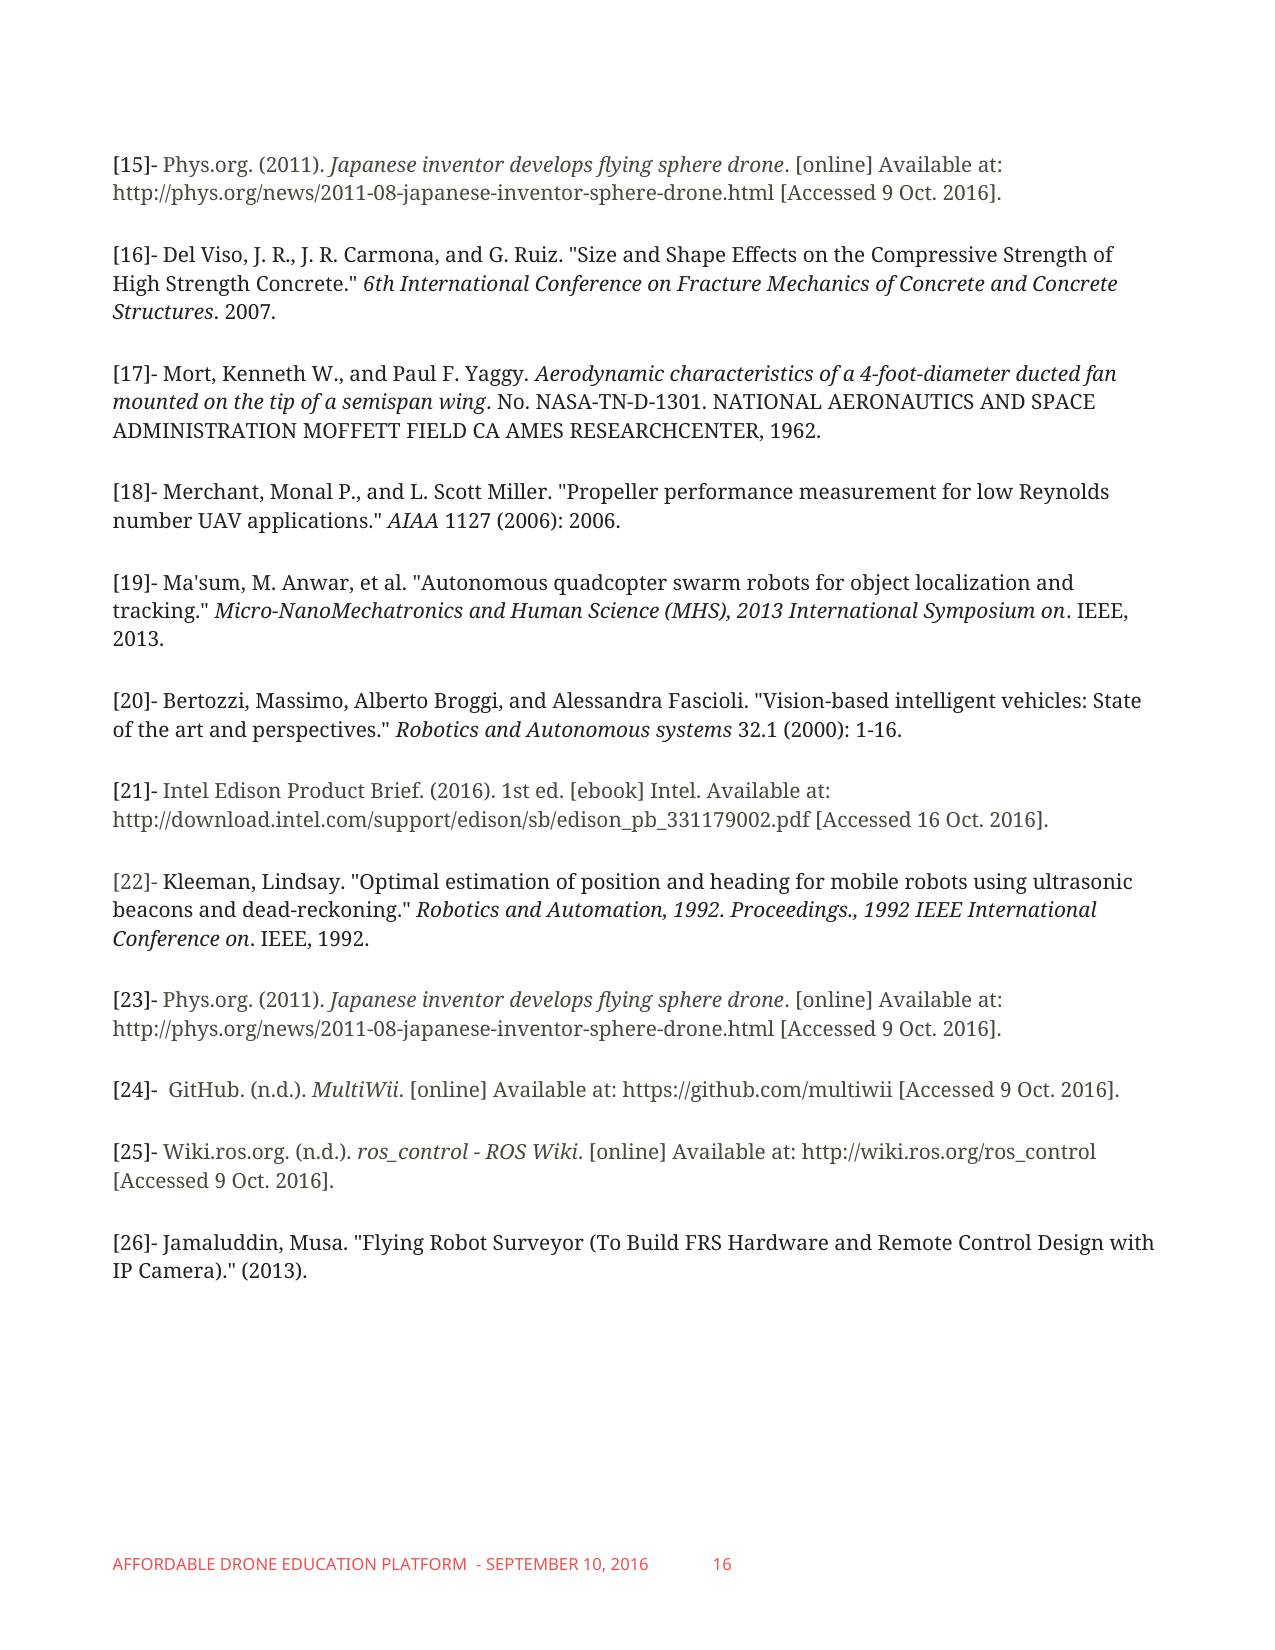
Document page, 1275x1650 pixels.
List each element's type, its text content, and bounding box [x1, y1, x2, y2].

text [16]- Del Viso, J. R., J. R. Carmona, and G. Ruiz. "Size and Shape Effects on the Compressive Strength of High Strength Concrete." 6th International Conference on Fracture Mechanics of Concrete and Concrete Structures. 2007. [276, 240, 1162, 326]
text [19]- Ma'sum, M. Anwar, et al. "Autonomous quadcopter swarm robots for object localization and tracking." Micro-NanoMechatronics and Human Science (MHS), 2013 International Symposium on. IEEE, 2013. [112, 568, 1162, 653]
text [21]- Intel Edison Product Brief. (2016). 1st ed. [ebook] Intel. Available at: http://download.intel.com/support/edison/sb/edison_pb_331179002.pdf [Accessed 16 Oct. 2016]. [112, 777, 1162, 833]
text [25]- Wiki.ros.org. (n.d.). ros_control - ROS Wiki. [online] Available at: http://wiki.ros.org/ros_control [Accessed 9 Oct. 2016]. [112, 1137, 1162, 1194]
text [24]- GitHub. (n.d.). MultiWii. [online] Available at: https://github.com/multiwii [Accessed 9 Oct. 2016]. [168, 1076, 1162, 1104]
text [20]- Bertozzi, Massimo, Alberto Broggi, and Alessandra Fascioli. "Vision-based intelligent vehicles: State of the art and perspectives." Robotics and Autonomous systems 32.1 (2000): 1-16. [902, 686, 1162, 743]
text [17]- Mort, Kenneth W., and Paul F. Yaggy. Aerodynamic characteristics of a 4-foot-diameter ducted fan mounted on the tip of a semispan wing. No. NASA-TN-D-1301. NATIONAL AERONAUTICS AND SPACE ADMINISTRATION MOFFETT FIELD CA AMES RESEARCHCENTER, 1962. [822, 359, 1162, 444]
text [22]- Kleeman, Lindsay. "Optimal estimation of position and heading for mobile robots using ultrasonic beacons and dead-reckoning." Robotics and Automation, 1992. Proceedings., 1992 IEEE International Conference on. IEEE, 1992. [369, 867, 1162, 952]
text [26]- Jamaluddin, Musa. "Flying Robot Surveyor (To Build FRS Hardware and Remote Control Design with IP Camera)." (2013). [308, 1228, 1162, 1284]
text [18]- Merchant, Monal P., and L. Scott Miller. "Propeller performance measurement for low Reynolds number UAV applications." AIAA 1127 (2006): 2006. [112, 477, 1162, 534]
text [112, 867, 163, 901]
text [23]- Phys.org. (2011). Japanese inventor develops flying sphere drone. [online] Available at: http://phys.org/news/2011-08-japanese-inventor-sphere-drone.html [Accessed 9 Oct. 2016]. [112, 985, 1162, 1042]
text [15]- Phys.org. (2011). Japanese inventor develops flying sphere drone. [online] Available at: http://phys.org/news/2011-08-japanese-inventor-sphere-drone.html [Accessed 9 Oct. 2016]. [112, 150, 1162, 207]
